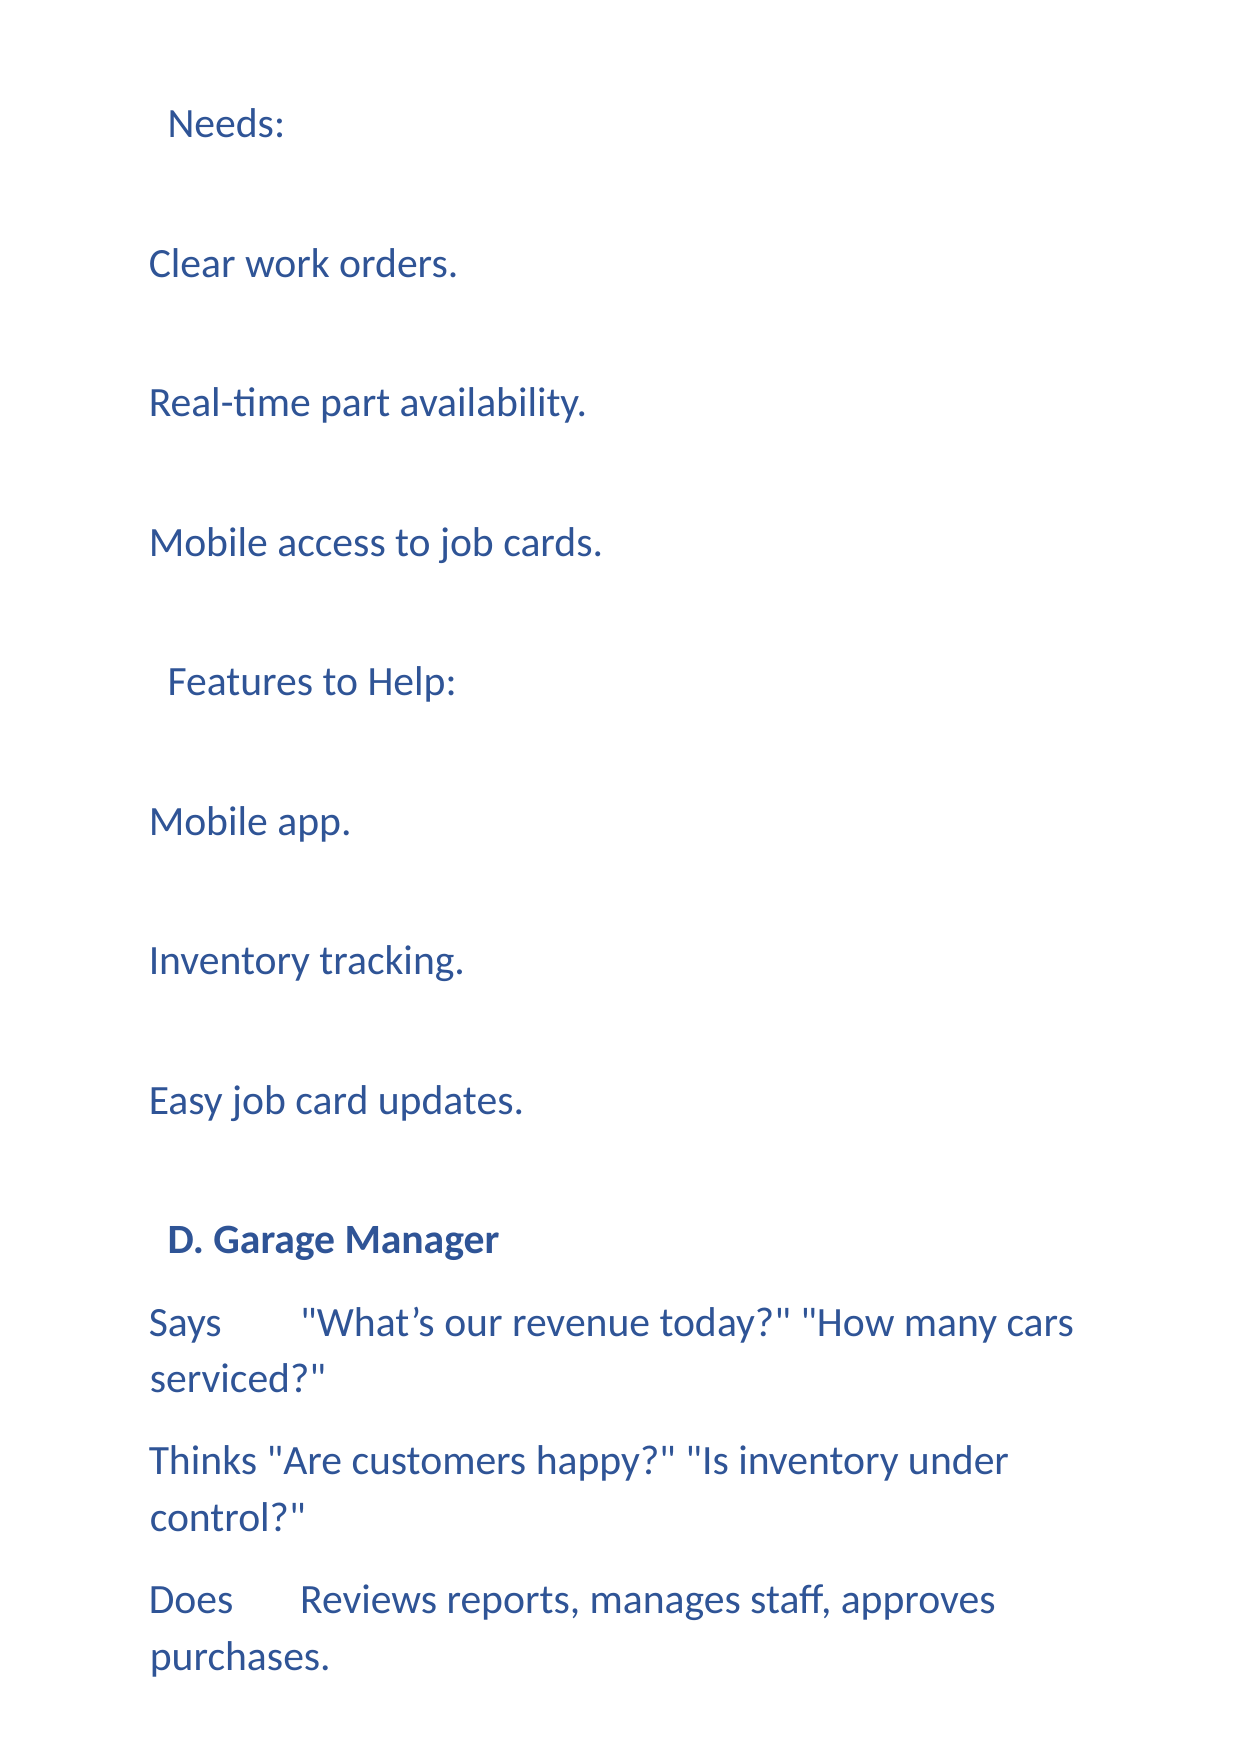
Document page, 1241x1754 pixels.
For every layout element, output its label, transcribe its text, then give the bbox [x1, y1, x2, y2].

text Features to Help: [148, 655, 1152, 706]
text Real-time part availability. [148, 376, 1152, 427]
text D. Garage Manager [148, 1213, 1152, 1264]
text Mobile access to job cards. [148, 516, 1152, 567]
text Needs: [148, 97, 1152, 148]
text Says "What’s our revenue today?" "How many cars serviced?" [148, 1296, 1152, 1403]
text Does Reviews reports, manages staff, approves purchases. [148, 1573, 1152, 1680]
text Easy job card updates. [148, 1074, 1152, 1124]
text Thinks "Are customers happy?" "Is inventory under control?" [148, 1434, 1152, 1542]
text Inventory tracking. [148, 934, 1152, 985]
text Clear work orders. [148, 237, 1152, 288]
text Mobile app. [148, 795, 1152, 846]
